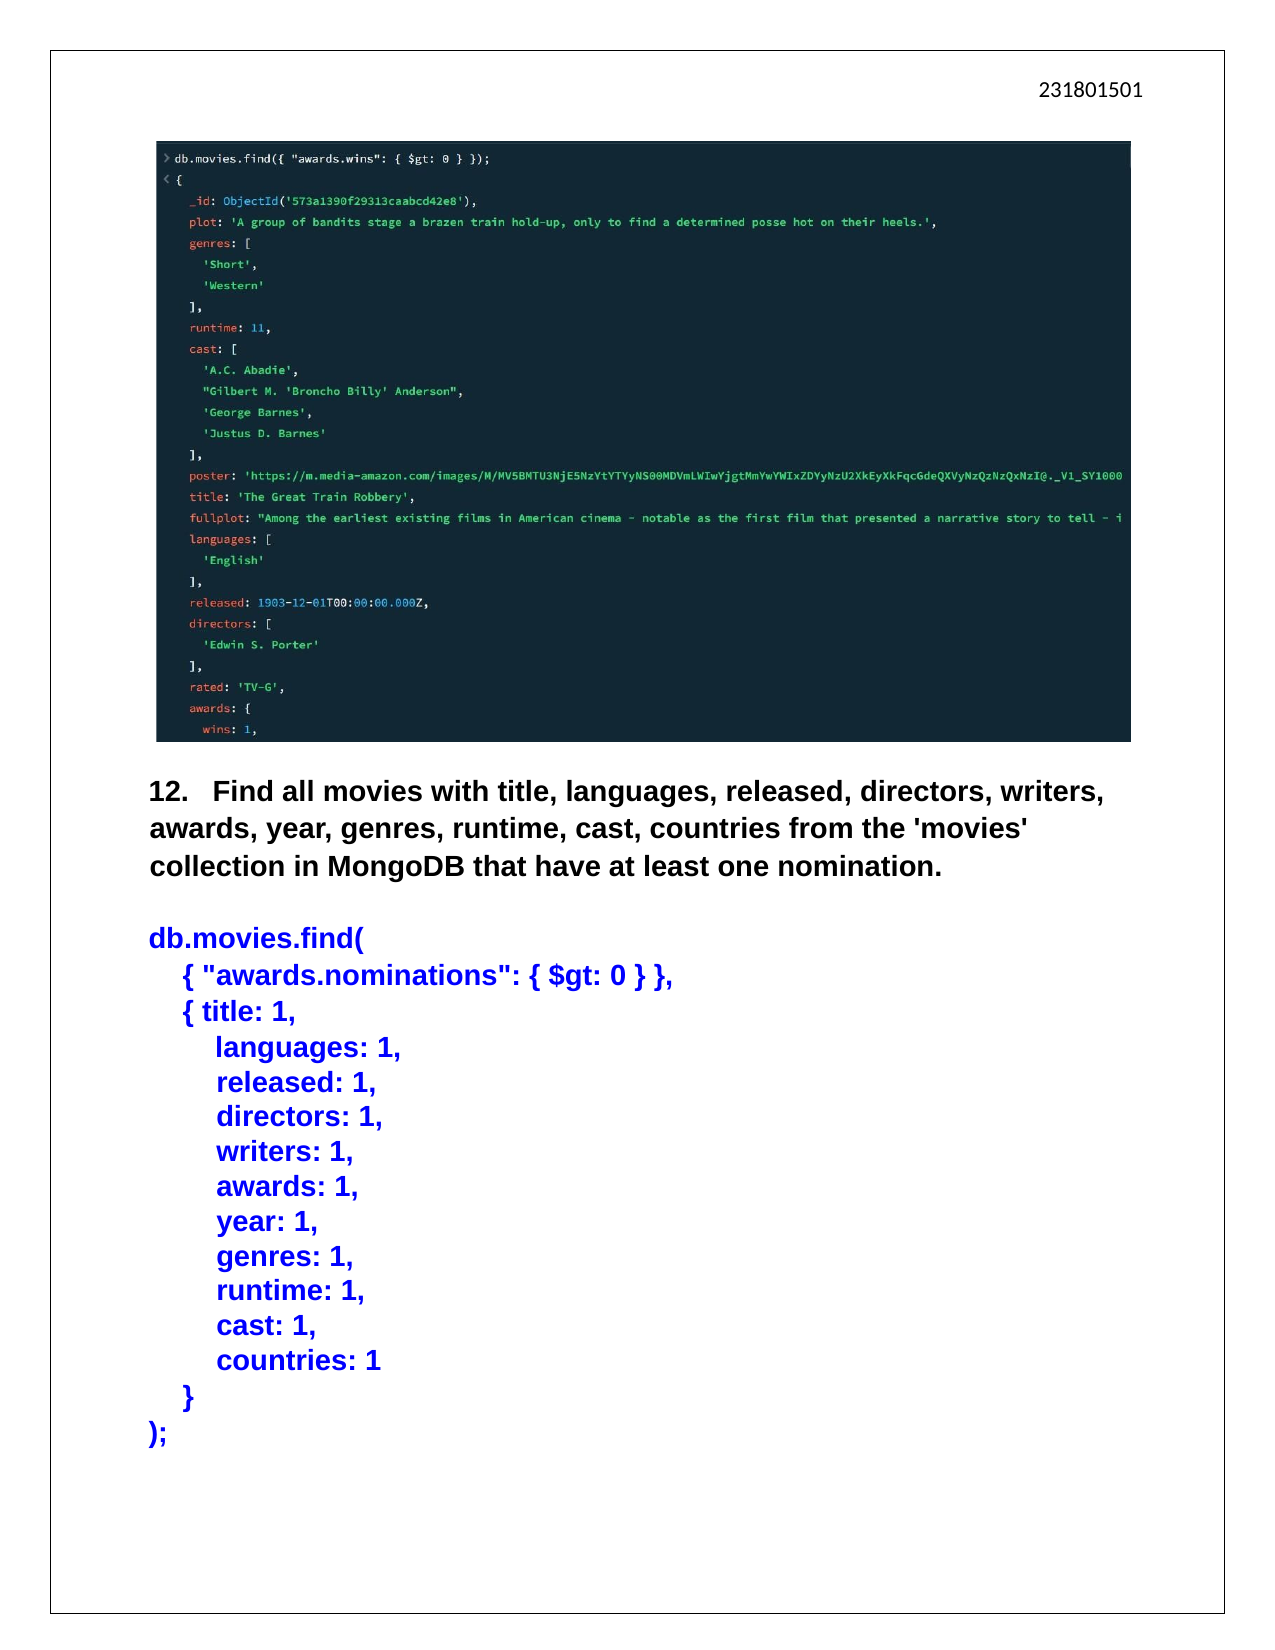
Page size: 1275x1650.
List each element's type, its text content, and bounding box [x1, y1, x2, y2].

text { title: 1, [182, 994, 309, 1027]
text } [182, 1379, 1152, 1413]
text ); [148, 1415, 1152, 1449]
text languages: 1, released: 1, directors: 1, writers: 1, awards: 1, year: 1, genres: 1, runtime: 1, cast: 1, countries: 1 [215, 1030, 430, 1377]
picture [156, 141, 1131, 742]
list Find all movies with title, languages, released, directors, writers, awards, year, genres, runtime, cast, countries from the 'movies' collection in MongoDB that have at least one nomination. [148, 774, 1123, 882]
text { "awards.nominations": { $gt: 0 } }, [182, 958, 1152, 991]
text db.movies.find( [148, 921, 1152, 955]
